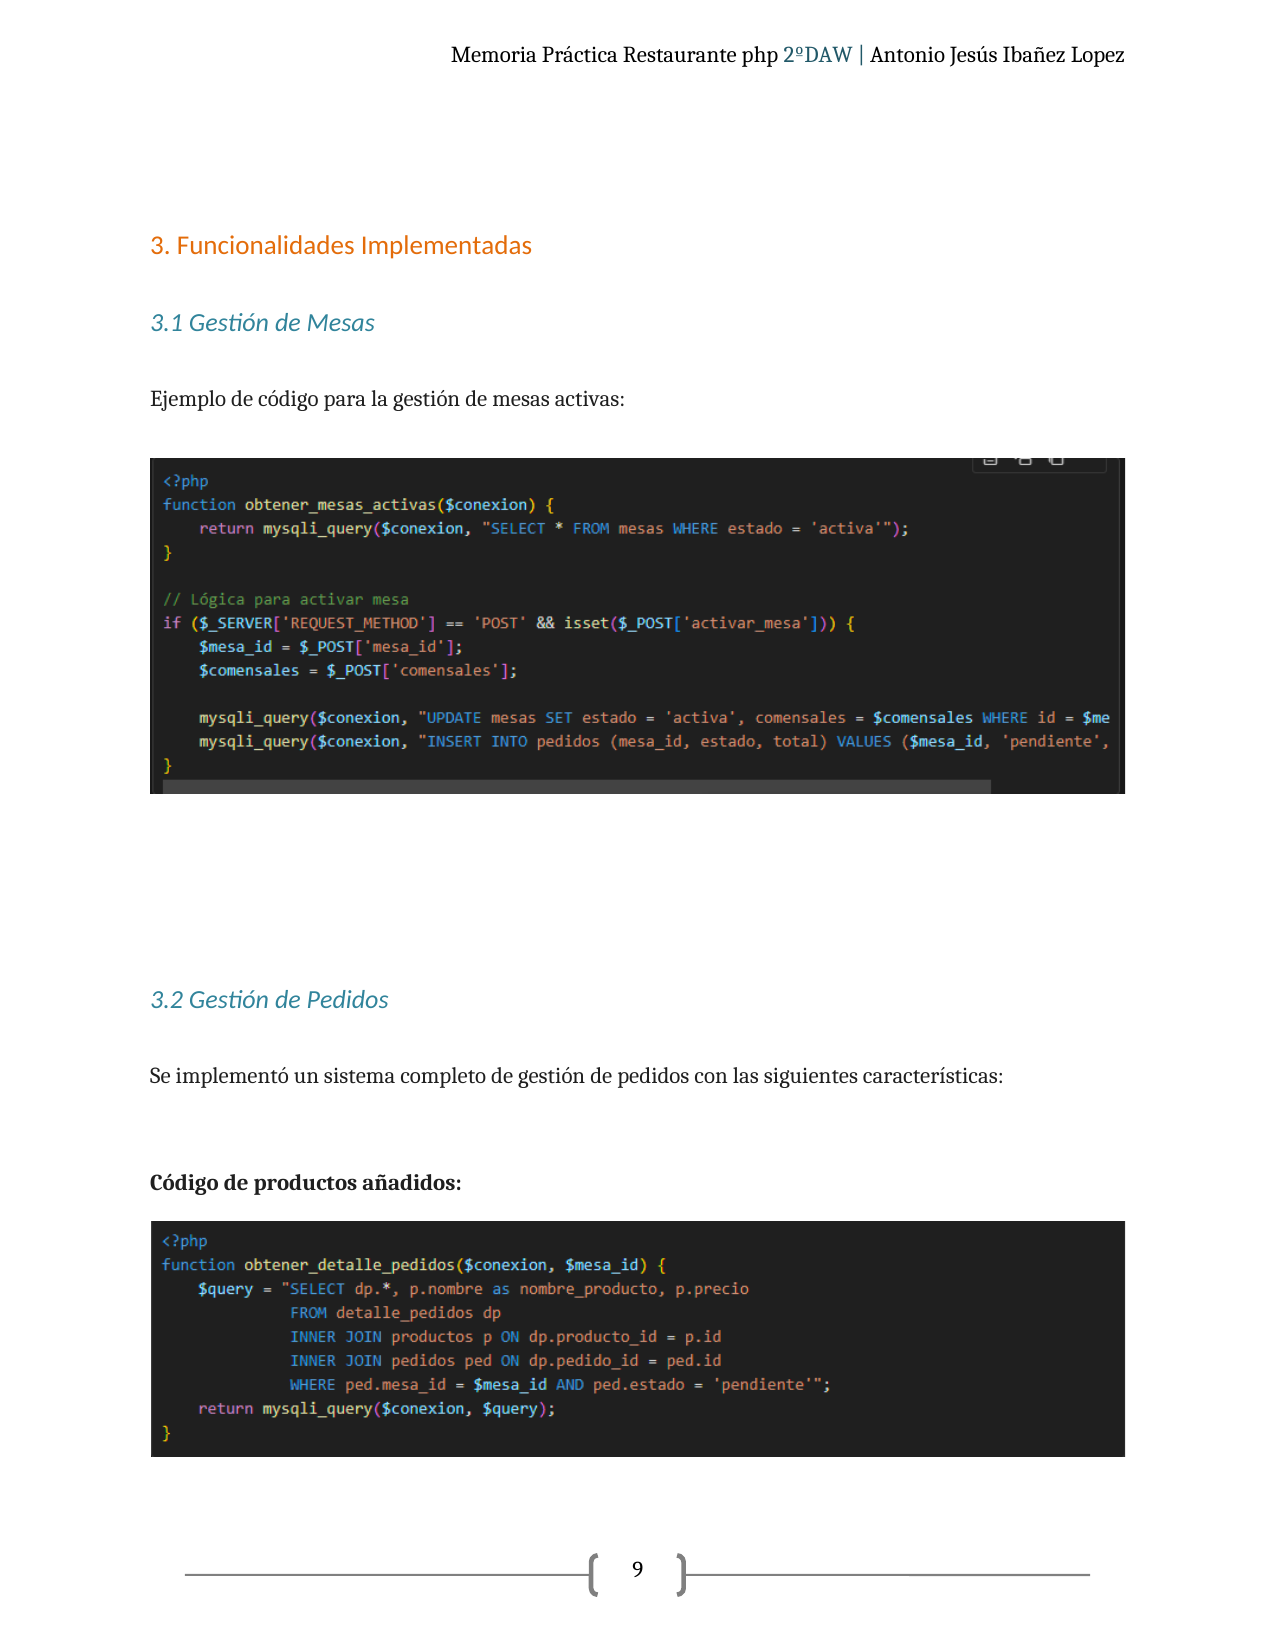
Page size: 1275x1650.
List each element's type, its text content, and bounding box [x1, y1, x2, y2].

text Se implementó un sistema completo de gestión de pedidos con las siguientes características: [150, 1063, 1125, 1089]
subtitle 3. Funcionalidades Implementadas [150, 228, 1125, 261]
text Ejemplo de código para la gestión de mesas activas: [150, 386, 1125, 412]
subtitle 3.2 Gestión de Pedidos [150, 983, 1125, 1015]
text Código de productos añadidos: [150, 1169, 1125, 1196]
picture [150, 458, 1125, 794]
subtitle 3.1 Gestión de Mesas [150, 306, 1125, 338]
picture [151, 1221, 1125, 1457]
